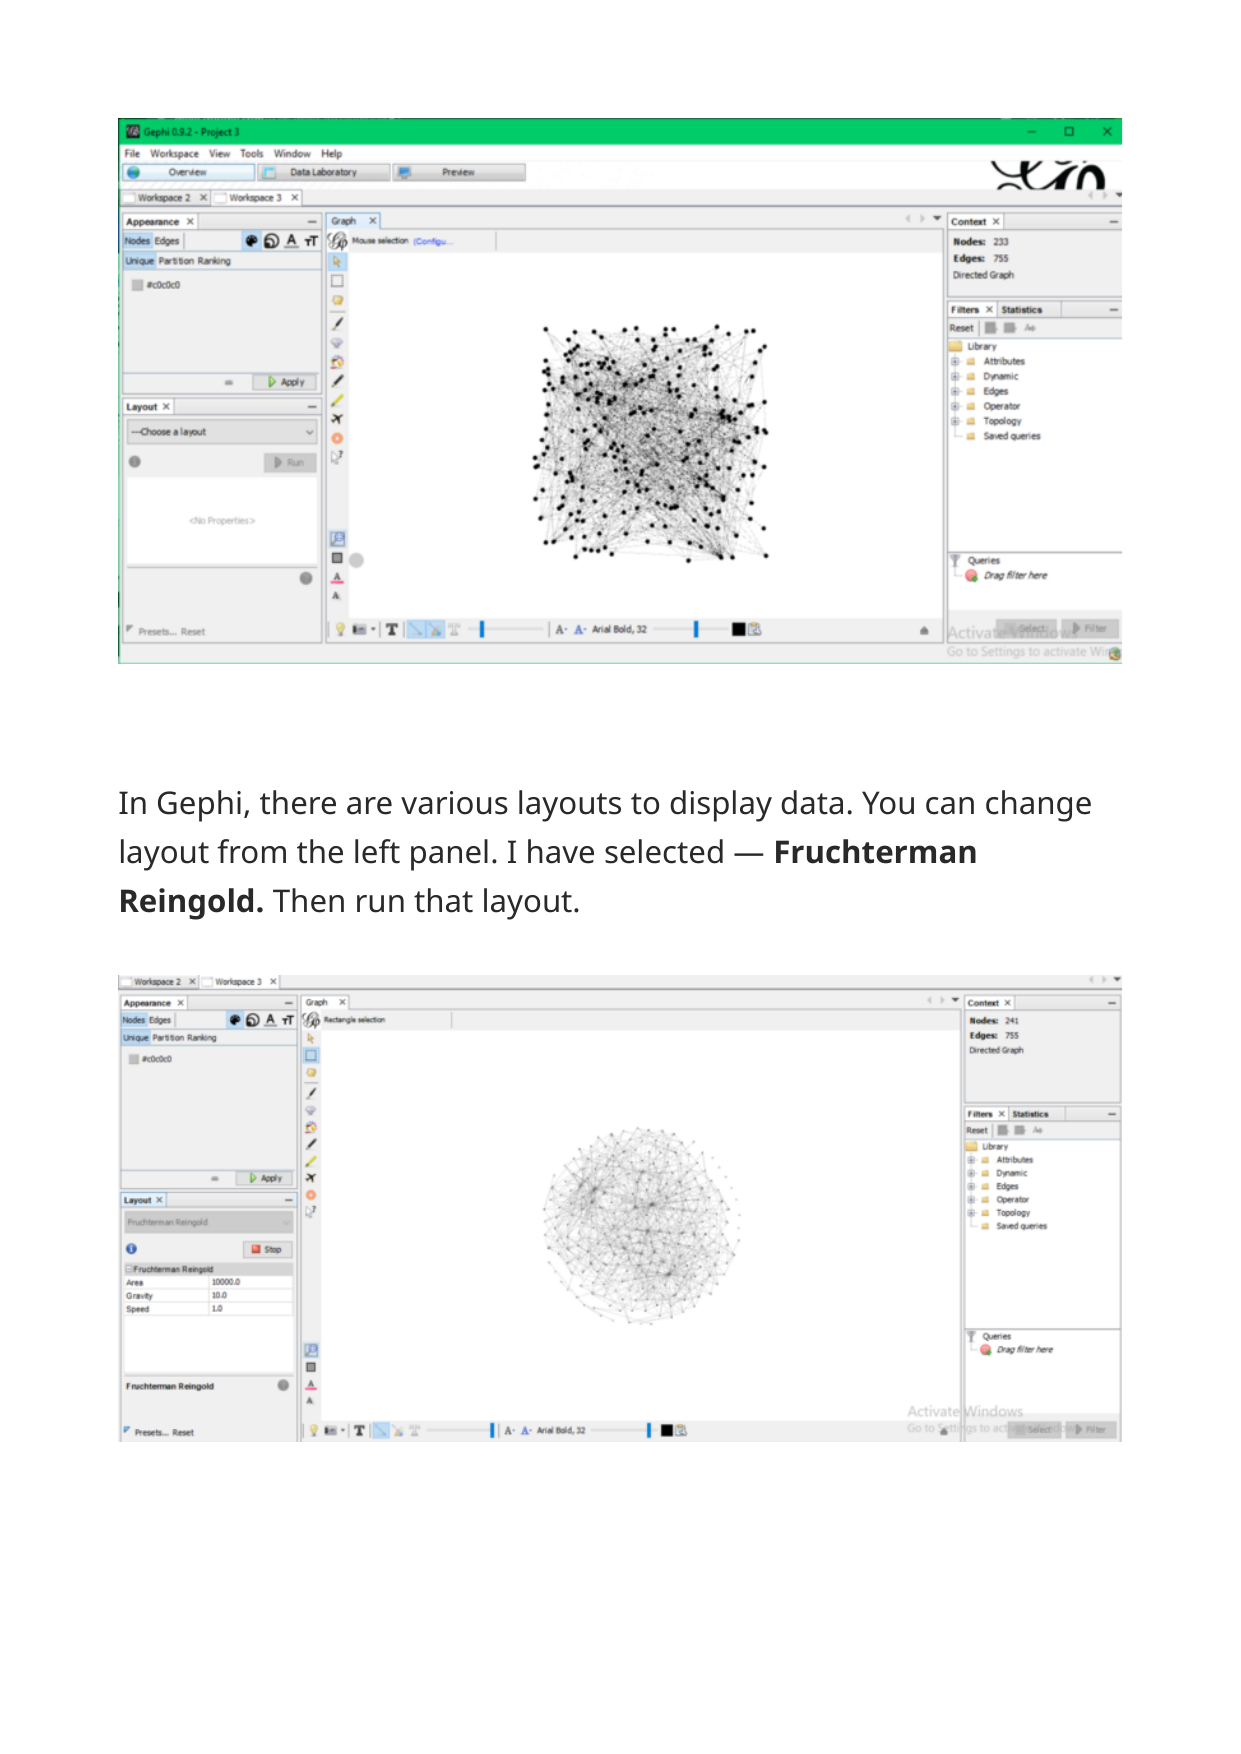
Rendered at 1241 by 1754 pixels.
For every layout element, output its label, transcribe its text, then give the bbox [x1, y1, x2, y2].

picture [118, 975, 1123, 1442]
text In Gephi, there are various layouts to display data. You can change layout from the left panel. I have selected — Fruchterman Reingold. Then run that layout. [118, 781, 1122, 921]
picture [118, 118, 1123, 664]
